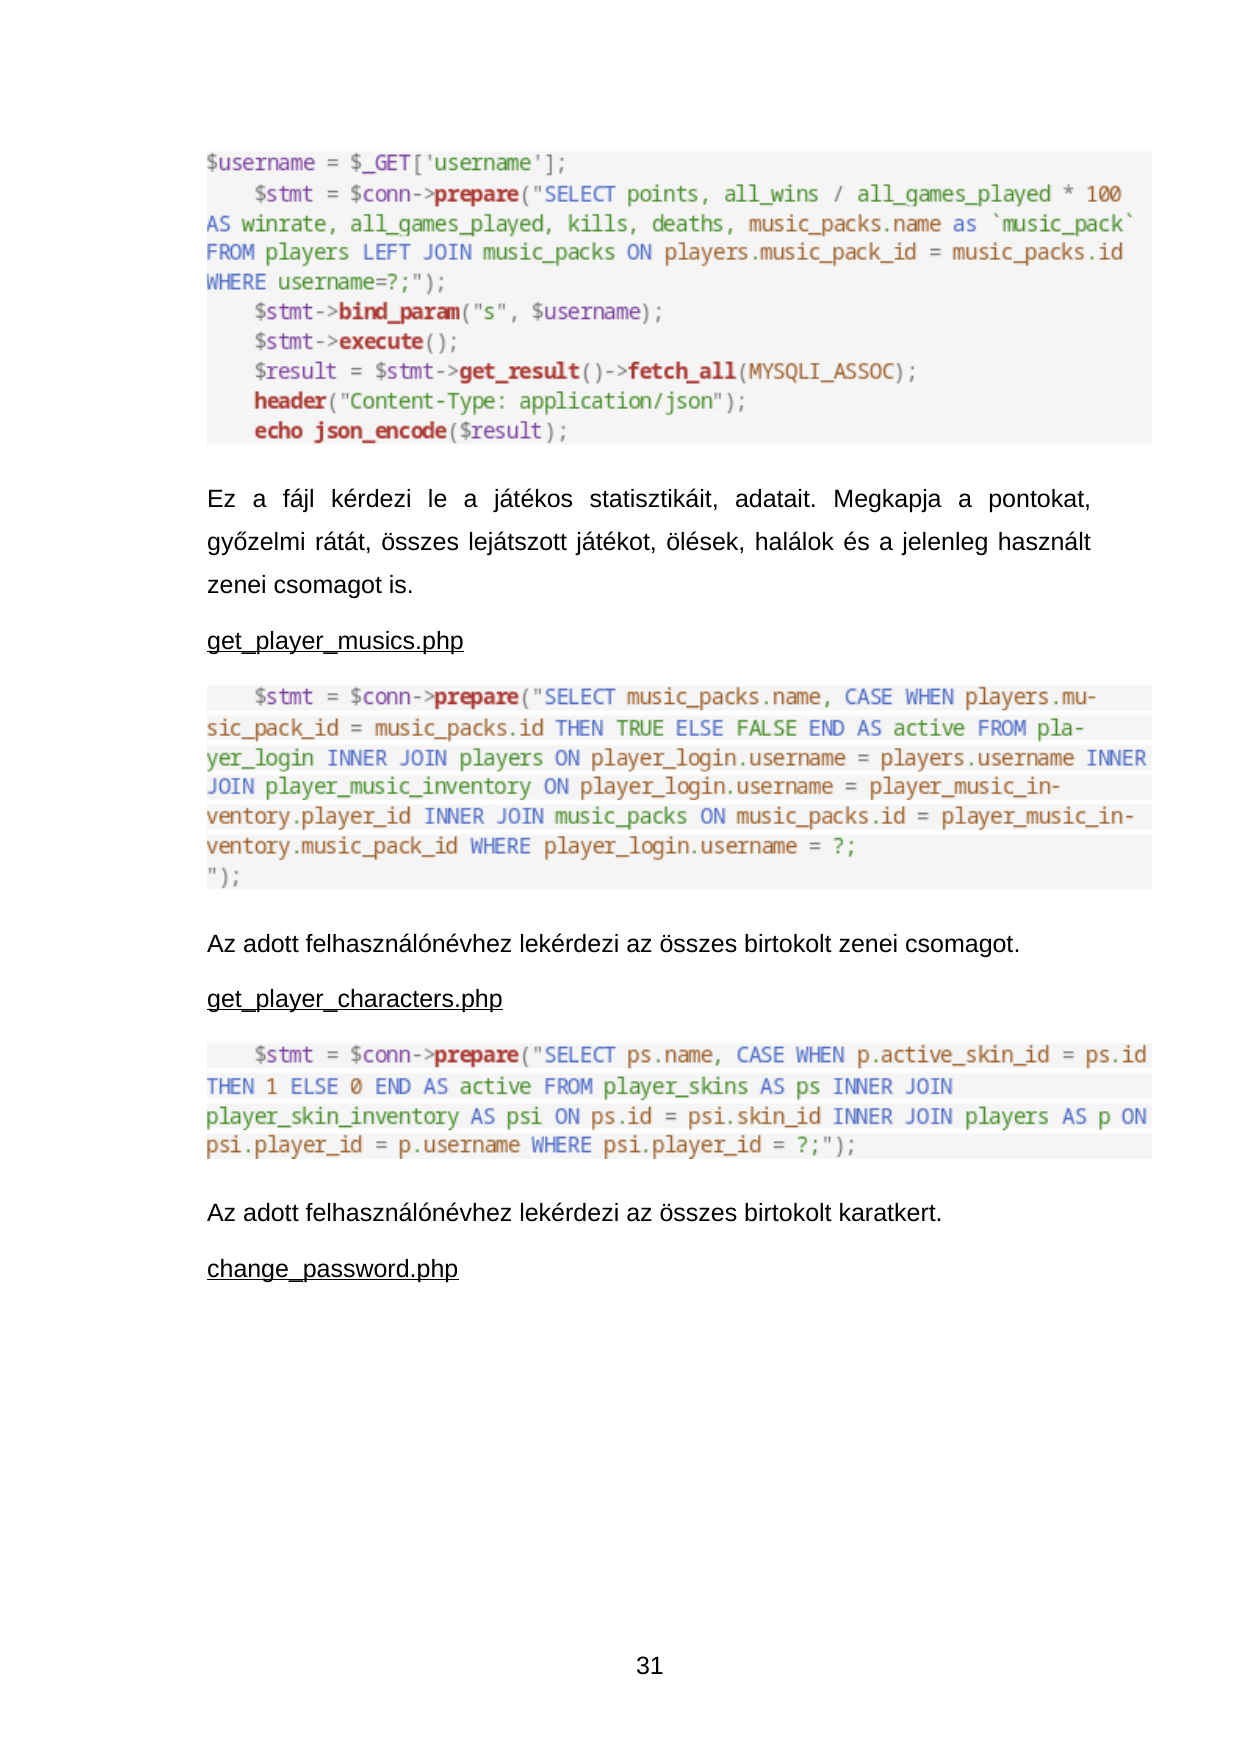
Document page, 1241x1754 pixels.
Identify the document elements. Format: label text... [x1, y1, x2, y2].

text change_password.php [207, 1254, 1092, 1282]
text Ez a fájl kérdezi le a játékos statisztikáit, adatait. Megkapja a pontokat, győzelmi rátát, összes lejátszott játékot, ölések, halálok és a jelenleg használt zenei csomagot is. [207, 484, 1092, 599]
text get_player_musics.php [207, 626, 1092, 654]
text Az adott felhasználónévhez lekérdezi az összes birtokolt karatkert. [207, 1198, 1092, 1227]
text get_player_characters.php [207, 984, 1092, 1013]
text Az adott felhasználónévhez lekérdezi az összes birtokolt zenei csomagot. [207, 929, 1092, 957]
